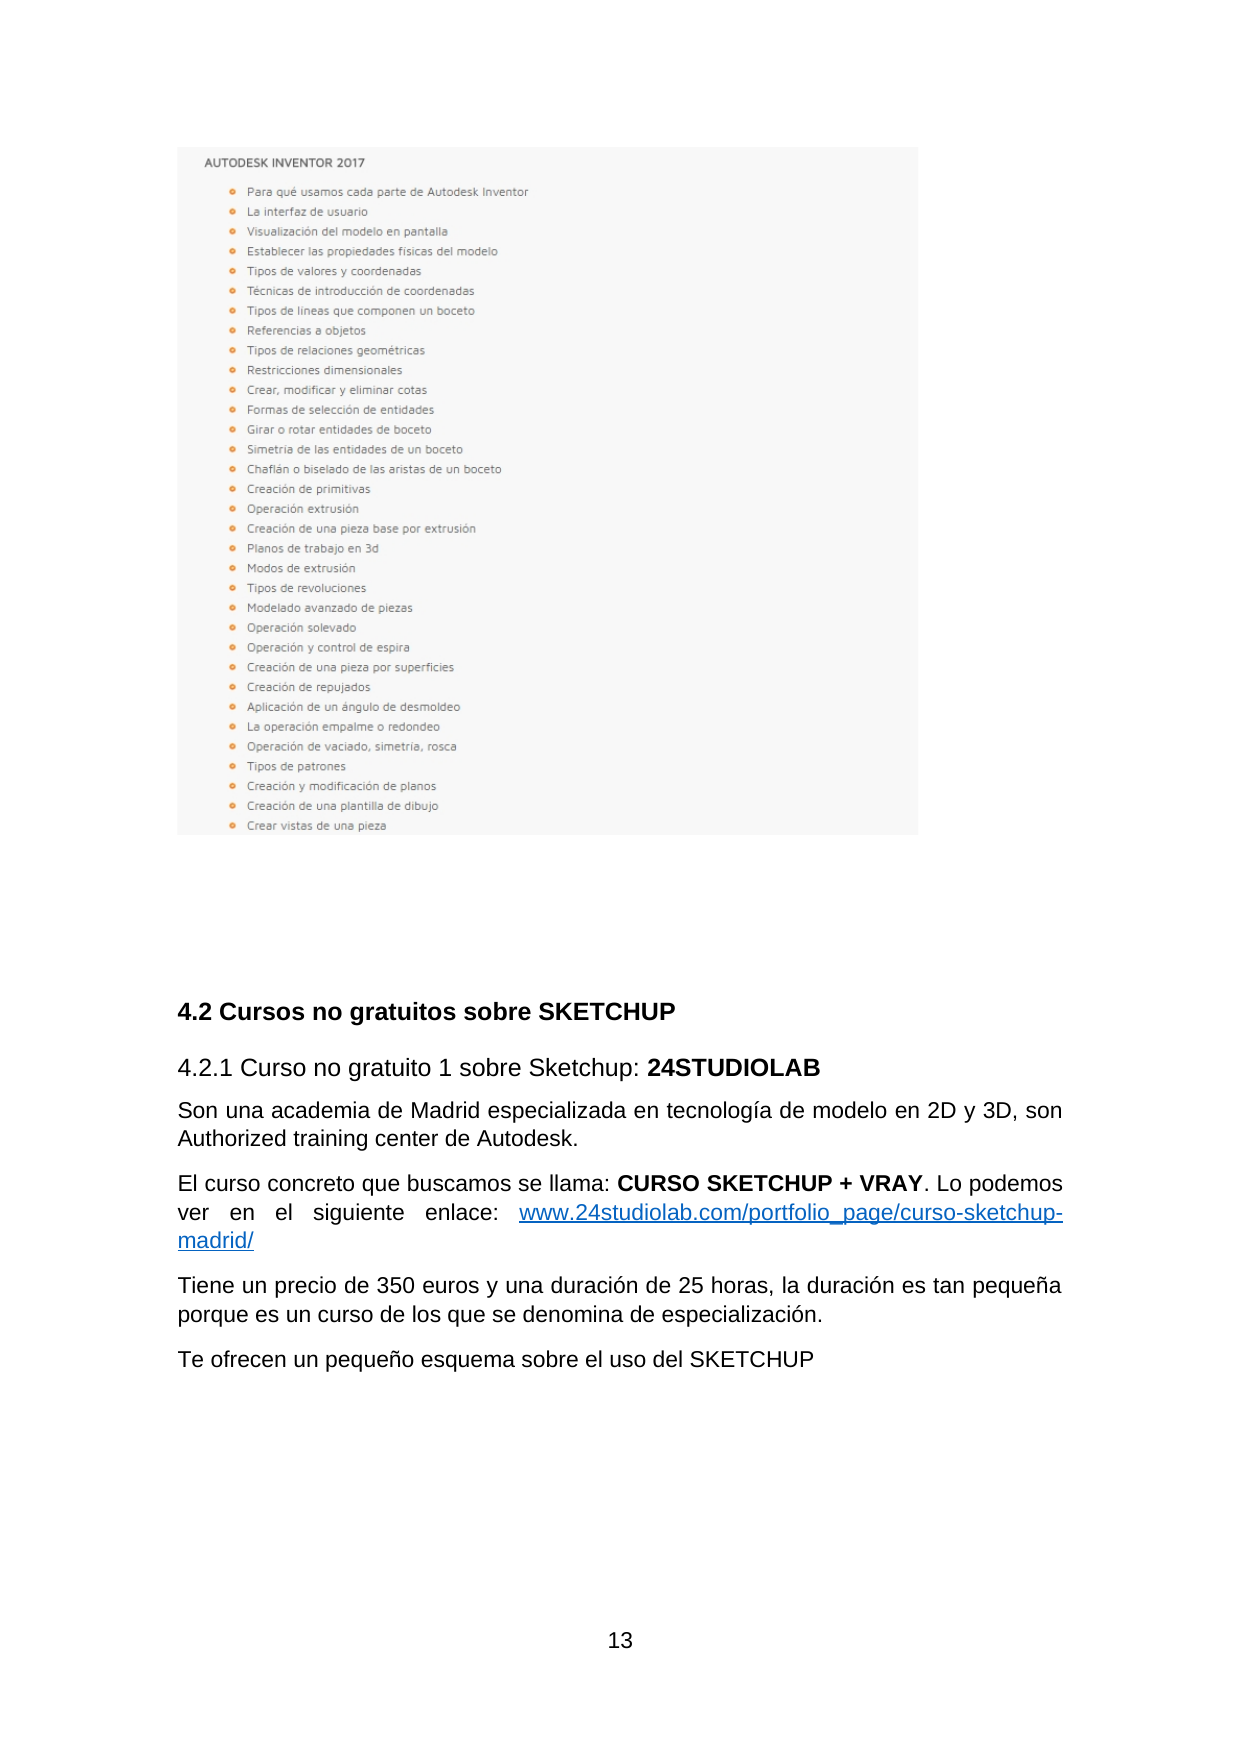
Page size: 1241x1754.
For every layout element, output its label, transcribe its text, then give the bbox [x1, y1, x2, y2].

subtitle 4.2 Cursos no gratuitos sobre SKETCHUP [177, 997, 1063, 1026]
picture [177, 147, 919, 835]
text El curso concreto que buscamos se llama: CURSO SKETCHUP + VRAY. Lo podemos ver en el siguiente enlace: www.24studiolab.com/portfolio_page/curso-sketchup-madrid/ [177, 1170, 1063, 1253]
subtitle 4.2.1 Curso no gratuito 1 sobre Sketchup: 24STUDIOLAB [177, 1053, 1063, 1082]
text Son una academia de Madrid especializada en tecnología de modelo en 2D y 3D, son Authorized training center de Autodesk. [177, 1097, 1063, 1152]
text Tiene un precio de 350 euros y una duración de 25 horas, la duración es tan pequeña porque es un curso de los que se denomina de especialización. [177, 1272, 1063, 1327]
text Te ofrecen un pequeño esquema sobre el uso del SKETCHUP [177, 1346, 1063, 1372]
